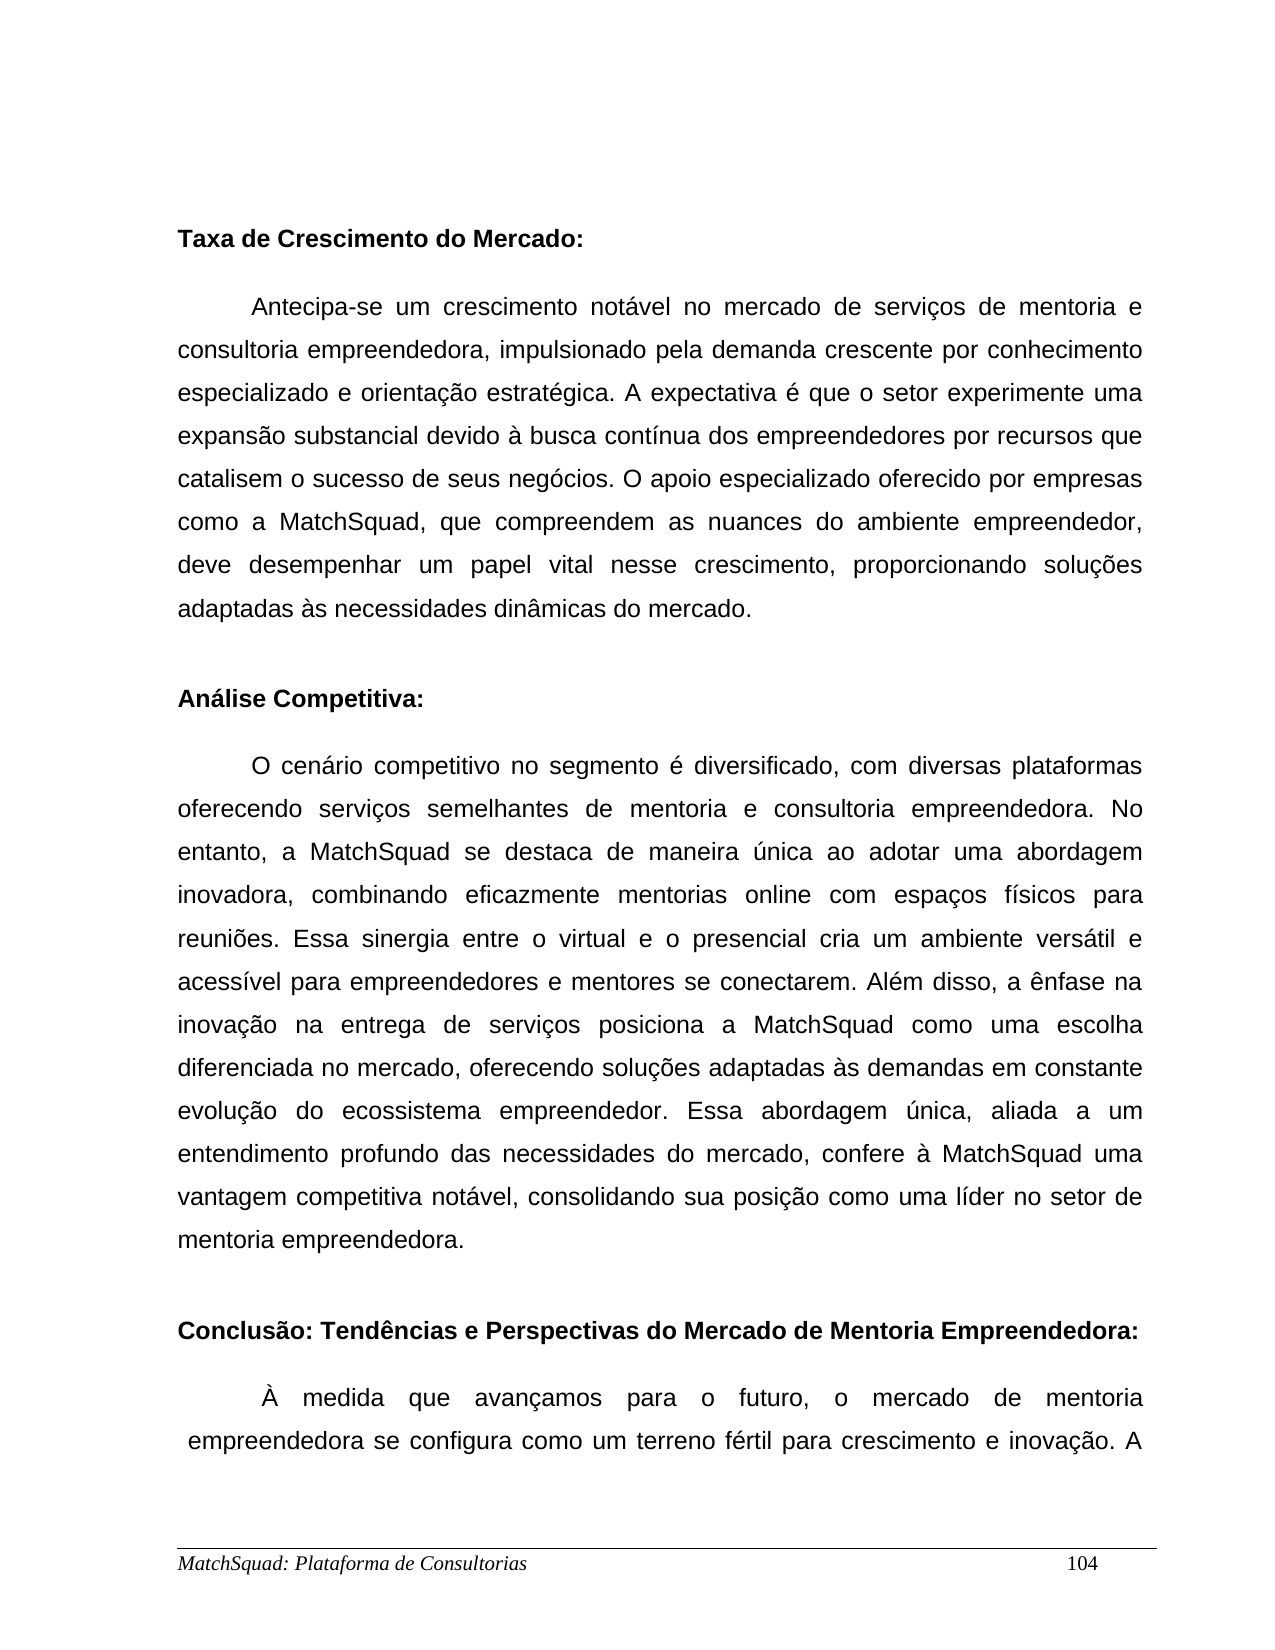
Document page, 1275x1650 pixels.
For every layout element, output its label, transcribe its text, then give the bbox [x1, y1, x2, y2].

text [188, 1383, 1144, 1455]
text O cenário competitivo no segmento é diversificado, com diversas plataformas oferecendo serviços semelhantes de mentoria e consultoria empreendedora. No entanto, a MatchSquad se destaca de maneira única ao adotar uma abordagem inovadora, combinando eficazmente mentorias online com espaços físicos para reuniões. Essa sinergia entre o virtual e o presencial cria um ambiente versátil e acessível para empreendedores e mentores se conectarem. Além disso, a ênfase na inovação na entrega de serviços posiciona a MatchSquad como uma escolha diferenciada no mercado, oferecendo soluções adaptadas às demandas em constante evolução do ecossistema empreendedor. Essa abordagem única, aliada a um entendimento profundo das necessidades do mercado, confere à MatchSquad uma vantagem competitiva notável, consolidando sua posição como uma líder no setor de mentoria empreendedora. [177, 751, 1144, 1254]
text Antecipa-se um crescimento notável no mercado de serviços de mentoria e consultoria empreendedora, impulsionado pela demanda crescente por conhecimento especializado e orientação estratégica. A expectativa é que o setor experimente uma expansão substancial devido à busca contínua dos empreendedores por recursos que catalisem o sucesso de seus negócios. O apoio especializado oferecido por empresas como a MatchSquad, que compreendem as nuances do ambiente empreendedor, deve desempenhar um papel vital nesse crescimento, proporcionando soluções adaptadas às necessidades dinâmicas do mercado. [177, 292, 1144, 622]
subtitle Taxa de Crescimento do Mercado: [177, 224, 1157, 253]
subtitle Análise Competitiva: [177, 684, 1157, 713]
subtitle Conclusão: Tendências e Perspectivas do Mercado de Mentoria Empreendedora: [177, 1316, 1157, 1345]
